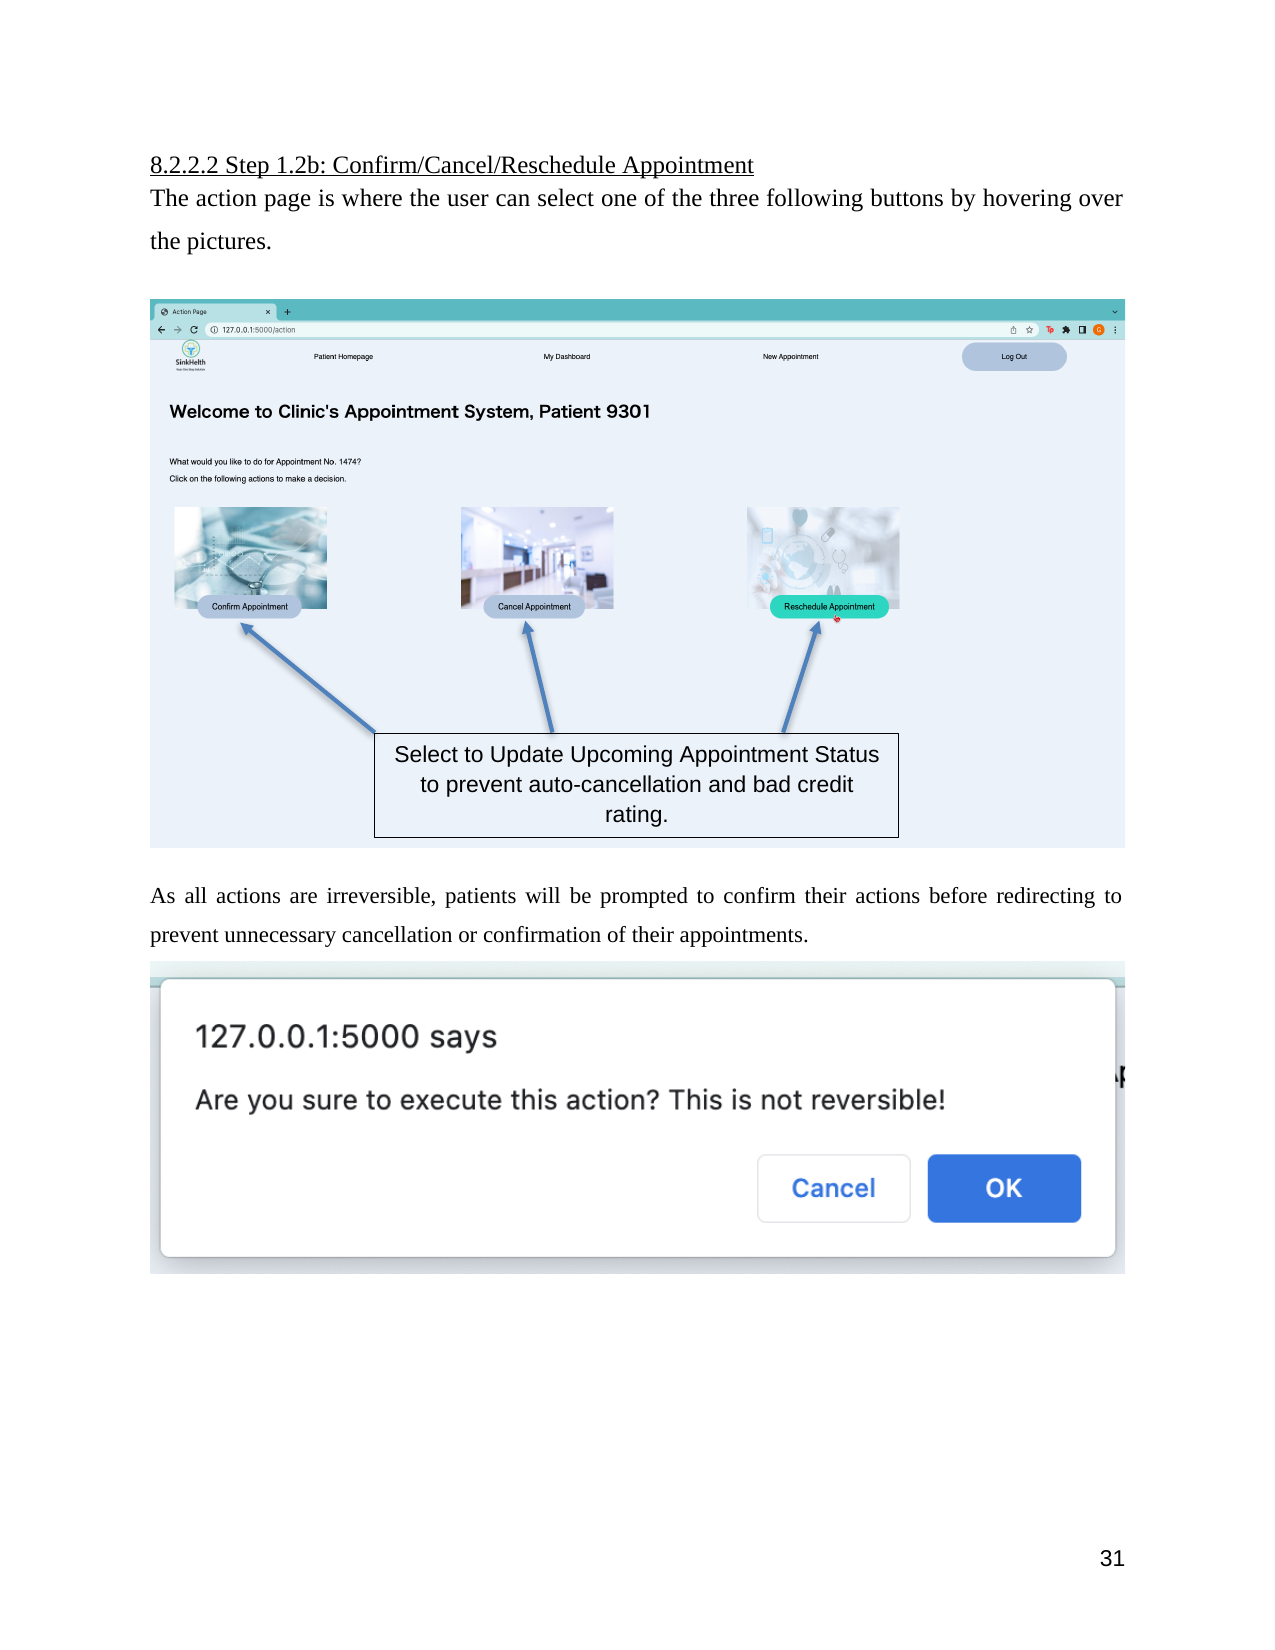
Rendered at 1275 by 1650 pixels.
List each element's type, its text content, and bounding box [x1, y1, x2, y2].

text The action page is where the user can select one of the three following buttons by hovering over the pictures. [150, 183, 1125, 255]
picture [150, 961, 1125, 1274]
picture [150, 299, 1125, 848]
subtitle 8.2.2.2 Step 1.2b: Confirm/Cancel/Reschedule Appointment [150, 150, 1125, 179]
text As all actions are irreversible, patients will be prompted to confirm their actions before redirecting to prevent unnecessary cancellation or confirmation of their appointments. [150, 882, 1125, 948]
